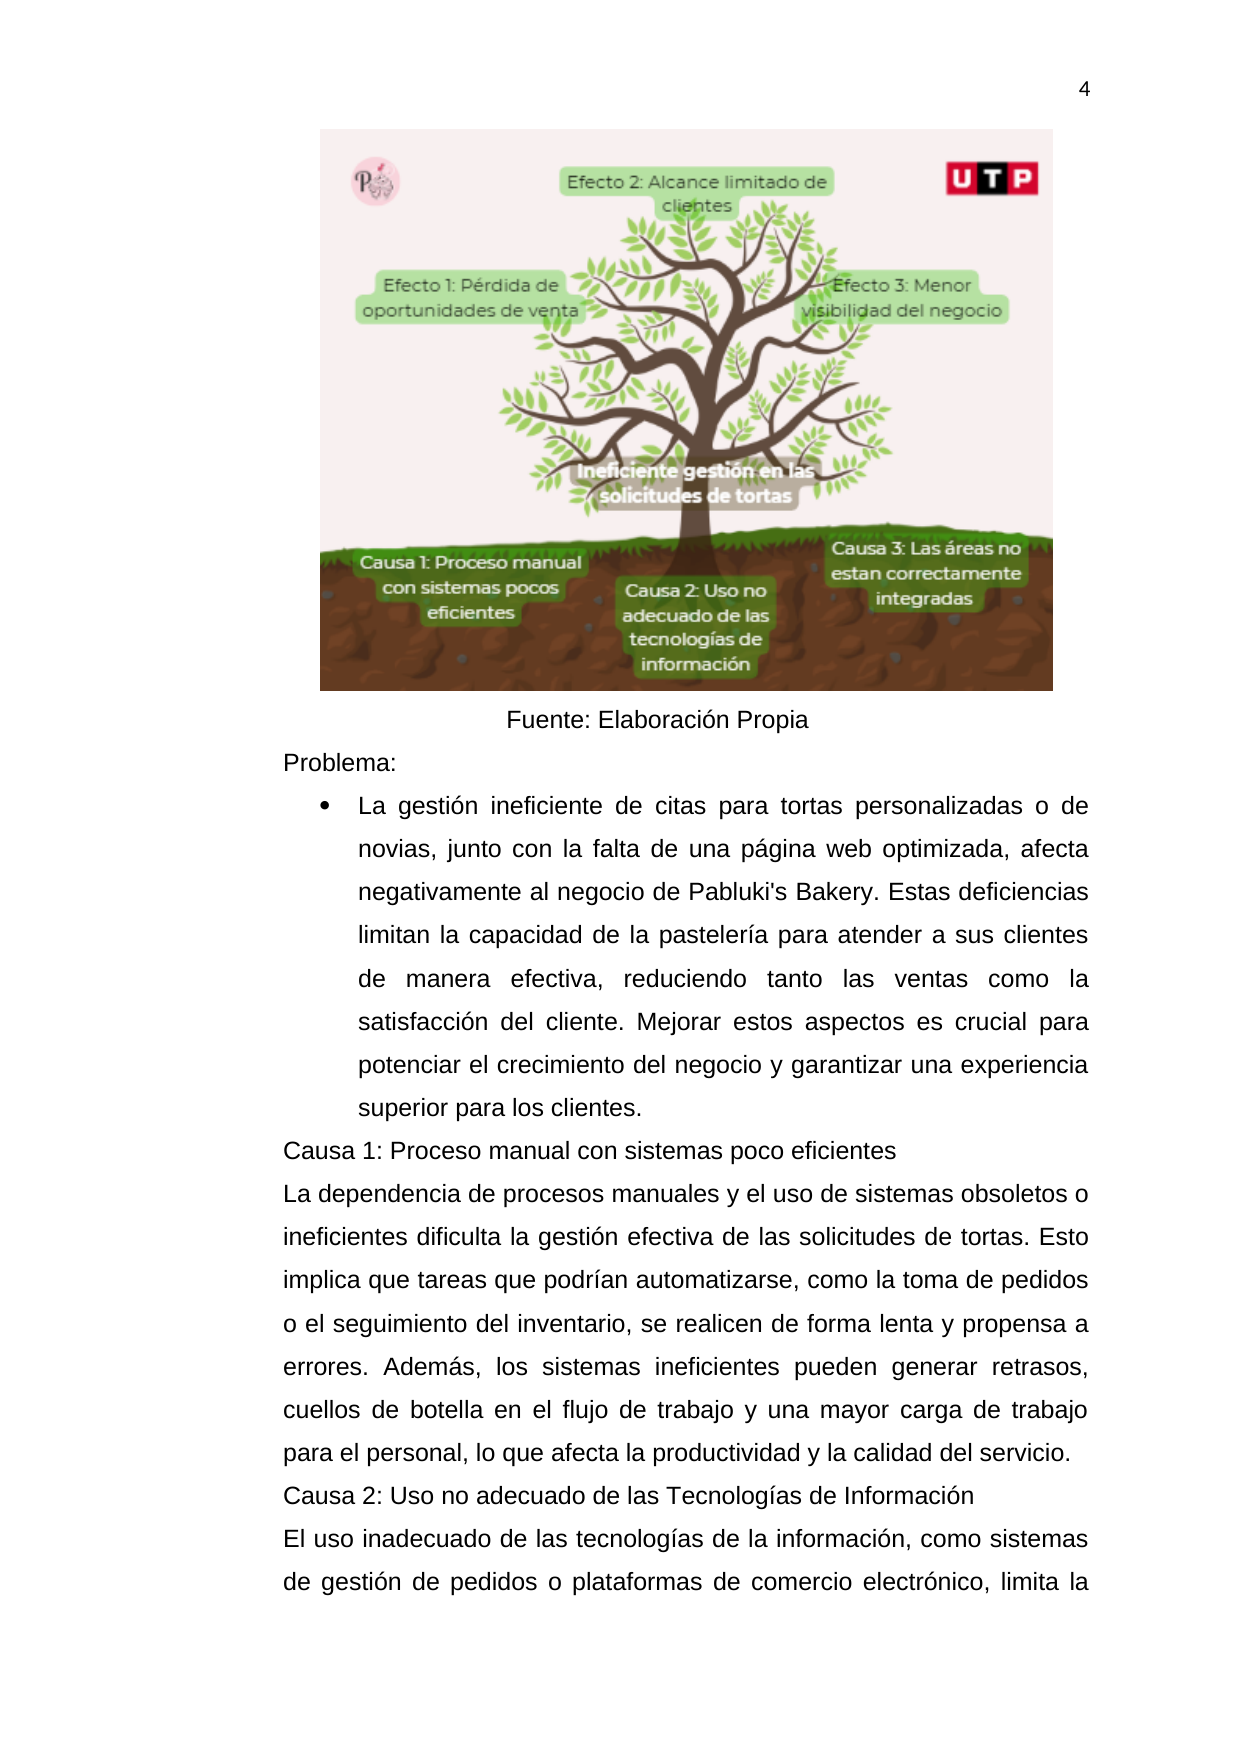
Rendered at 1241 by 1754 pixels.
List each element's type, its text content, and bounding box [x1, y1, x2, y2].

list Causa 2: Uso no adecuado de las Tecnologías de Información [283, 1481, 1090, 1510]
picture [320, 129, 1053, 691]
list Causa 1: Proceso manual con sistemas poco eficientes [283, 1136, 1090, 1165]
list Fuente: Elaboración Propia [225, 705, 1090, 733]
list La gestión ineficiente de citas para tortas personalizadas o de novias, junto con la falta de una página web optimizada, afecta negativamente al negocio de Pabluki's Bakery. Estas deficiencias limitan la capacidad de la pastelería para atender a sus clientes de manera efectiva, reduciendo tanto las ventas como la satisfacción del cliente. Mejorar estos aspectos es crucial para potenciar el crecimiento del negocio y garantizar una experiencia superior para los clientes. [320, 791, 1090, 1122]
list La dependencia de procesos manuales y el uso de sistemas obsoletos o ineficientes dificulta la gestión efectiva de las solicitudes de tortas. Esto implica que tareas que podrían automatizarse, como la toma de pedidos o el seguimiento del inventario, se realicen de forma lenta y propensa a errores. Además, los sistemas ineficientes pueden generar retrasos, cuellos de botella en el flujo de trabajo y una mayor carga de trabajo para el personal, lo que afecta la productividad y la calidad del servicio. [283, 1179, 1090, 1467]
list Problema: [283, 748, 1090, 777]
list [283, 1524, 1090, 1596]
